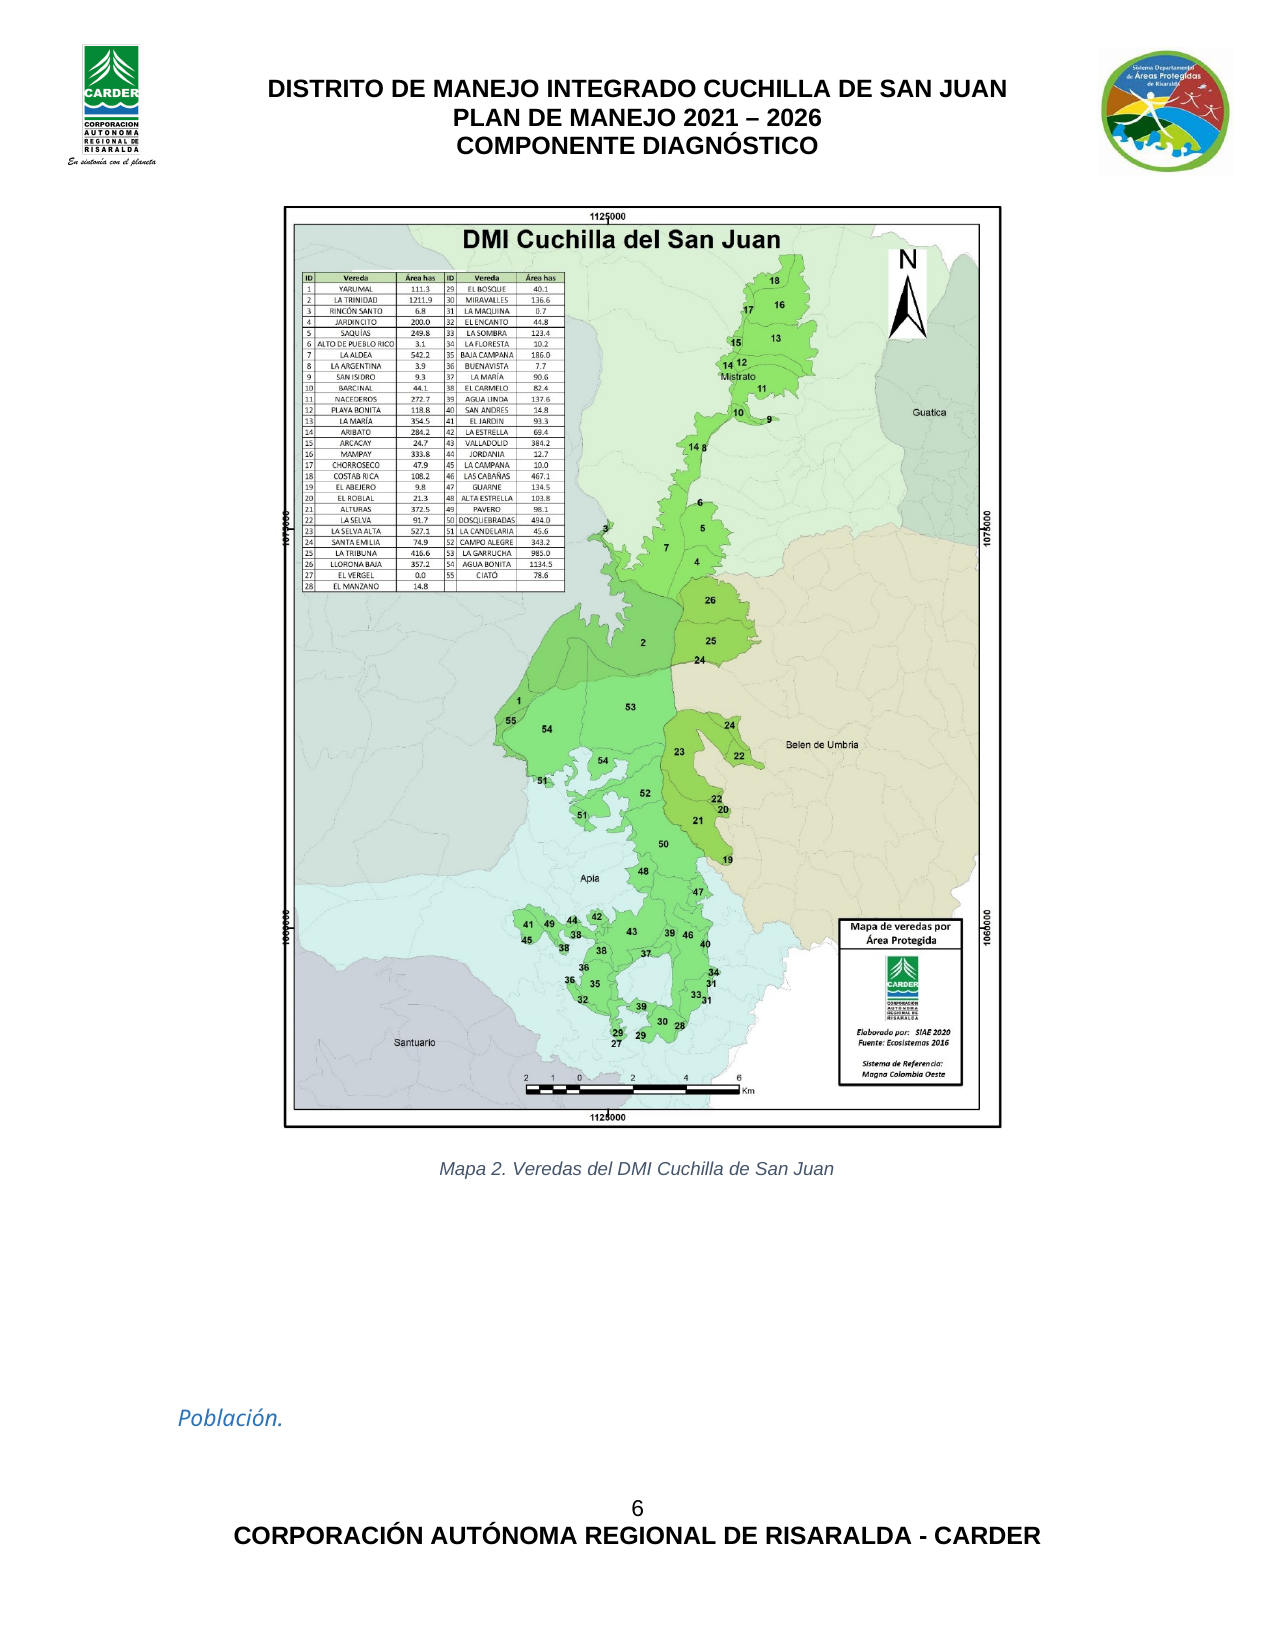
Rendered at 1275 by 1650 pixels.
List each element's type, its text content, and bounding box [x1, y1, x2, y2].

subtitle Población. [177, 1401, 1098, 1433]
picture [1097, 47, 1234, 177]
picture [264, 188, 1011, 1154]
text Mapa 2. Veredas del DMI Cuchilla de San Juan [177, 1157, 1098, 1179]
picture [62, 37, 162, 176]
